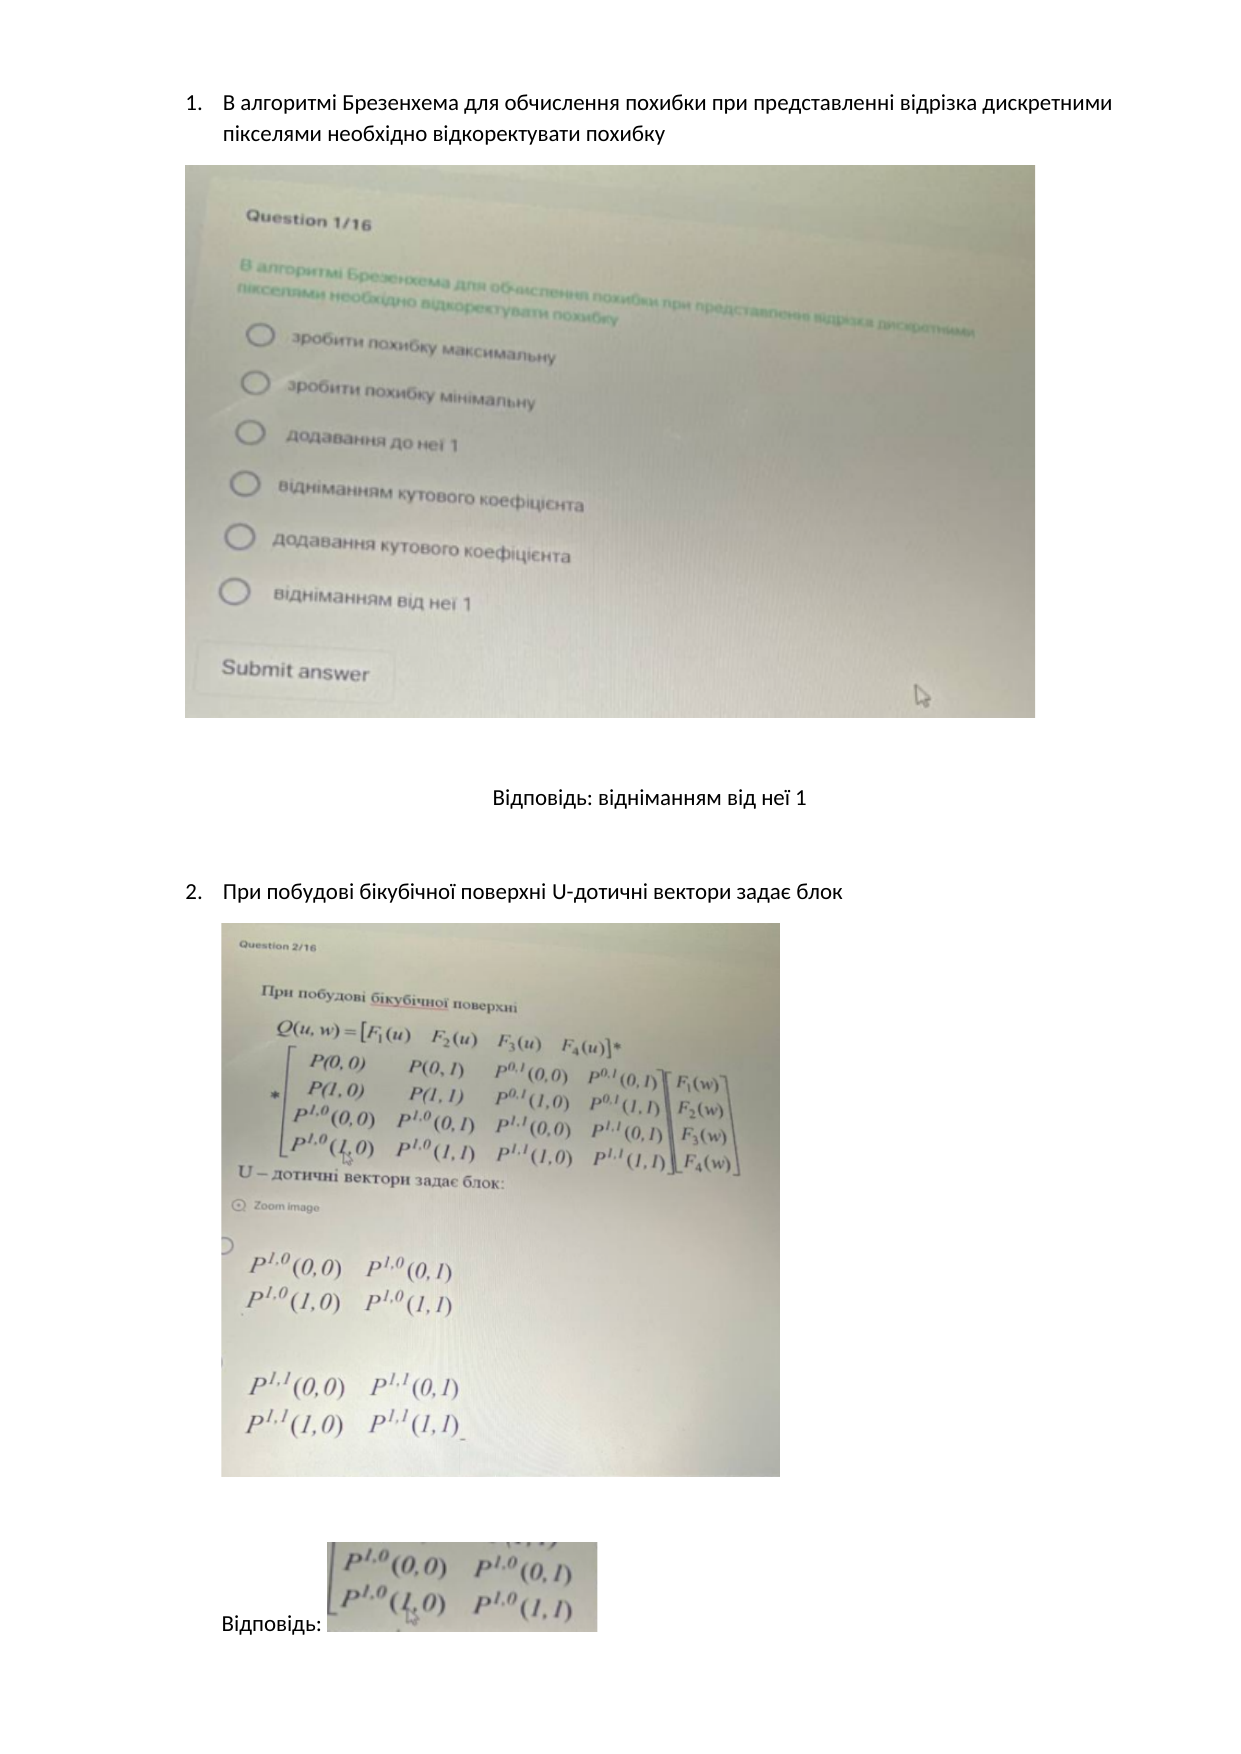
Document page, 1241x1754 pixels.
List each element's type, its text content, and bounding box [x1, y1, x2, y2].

list При побудові бікубічної поверхні U-дотичні вектори задає блок [185, 877, 1152, 905]
list В алгоритмі Брезенхема для обчислення похибки при представленні відрізка дискретними пікселями необхідно відкоректувати похибку [185, 88, 1152, 147]
text Відповідь: відніманням від неї 1 [148, 783, 1152, 811]
picture [327, 1542, 598, 1632]
picture [221, 923, 780, 1477]
picture [185, 165, 1036, 718]
